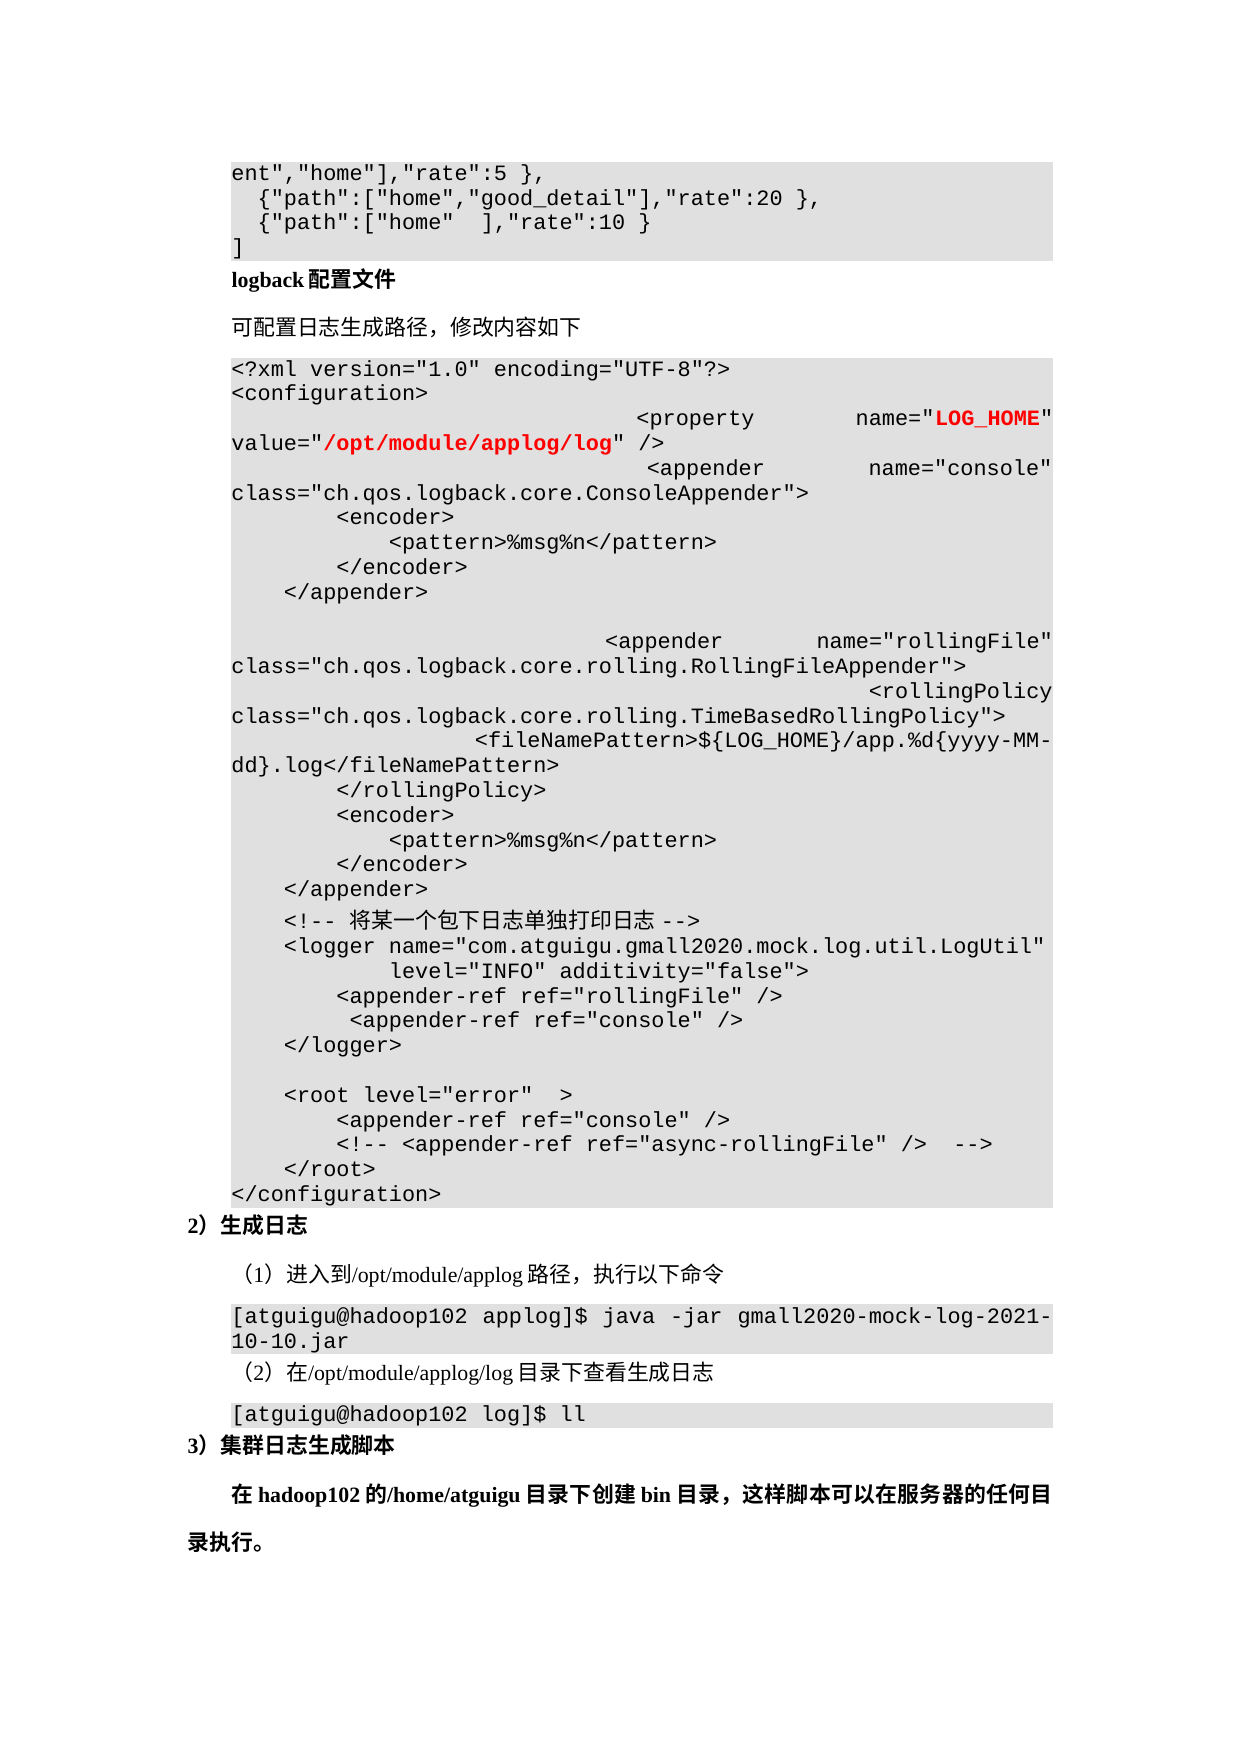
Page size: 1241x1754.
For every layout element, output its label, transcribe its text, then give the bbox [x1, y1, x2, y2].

text <appender name="rollingFile" class="ch.qos.logback.core.rolling.RollingFileAppender"> [231, 631, 1053, 680]
text </root> [231, 1158, 1053, 1183]
text （1）进入到/opt/module/applog路径，执行以下命令 [187, 1256, 1053, 1289]
text {"path":["home" ],"rate":10 } [231, 212, 1053, 236]
text <pattern>%msg%n</pattern> [231, 531, 1053, 556]
text 2）生成日志 [187, 1208, 1053, 1240]
text <rollingPolicy class="ch.qos.logback.core.rolling.TimeBasedRollingPolicy"> [231, 680, 1053, 730]
text 在hadoop102的/home/atguigu目录下创建bin目录，这样脚本可以在服务器的任何目录执行。 [187, 1476, 1053, 1557]
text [231, 162, 1053, 187]
text logback配置文件 [187, 261, 1053, 294]
text </encoder> [231, 854, 1053, 878]
text <appender-ref ref="console" /> [231, 1109, 1053, 1133]
text <!-- 将某一个包下日志单独打印日志 --> [231, 903, 1053, 935]
text <appender-ref ref="rollingFile" /> [231, 985, 1053, 1009]
text </appender> [231, 878, 1053, 903]
text </appender> [231, 581, 1053, 606]
text level="INFO" additivity="false"> [231, 960, 1053, 985]
text <appender-ref ref="console" /> [231, 1009, 1053, 1034]
text <property name="LOG_HOME" value="/opt/module/applog/log" /> [231, 407, 1053, 457]
text [atguigu@hadoop102 applog]$ java -jar gmall2020-mock-log-2021-10-10.jar [231, 1304, 1053, 1354]
text </logger> [231, 1034, 1053, 1059]
text <configuration> [231, 383, 1053, 407]
text ] [231, 236, 1053, 261]
text <pattern>%msg%n</pattern> [231, 829, 1053, 854]
text 3）集群日志生成脚本 [187, 1428, 1053, 1460]
text <root level="error" > [231, 1084, 1053, 1109]
text </encoder> [231, 556, 1053, 581]
text <!-- <appender-ref ref="async-rollingFile" /> --> [231, 1133, 1053, 1158]
text <encoder> [231, 804, 1053, 829]
text [atguigu@hadoop102 log]$ ll [231, 1403, 1053, 1428]
text <appender name="console" class="ch.qos.logback.core.ConsoleAppender"> [231, 457, 1053, 507]
text <logger name="com.atguigu.gmall2020.mock.log.util.LogUtil" [231, 935, 1053, 960]
text <fileNamePattern>${LOG_HOME}/app.%d{yyyy-MM-dd}.log</fileNamePattern> [231, 730, 1053, 779]
text 可配置日志生成路径，修改内容如下 [187, 309, 1053, 342]
text </configuration> [231, 1183, 1053, 1208]
text <?xml version="1.0" encoding="UTF-8"?> [231, 358, 1053, 383]
text （2）在/opt/module/applog/log目录下查看生成日志 [187, 1354, 1053, 1387]
text <encoder> [231, 507, 1053, 531]
text {"path":["home","good_detail"],"rate":20 }, [231, 187, 1053, 212]
text </rollingPolicy> [231, 779, 1053, 804]
